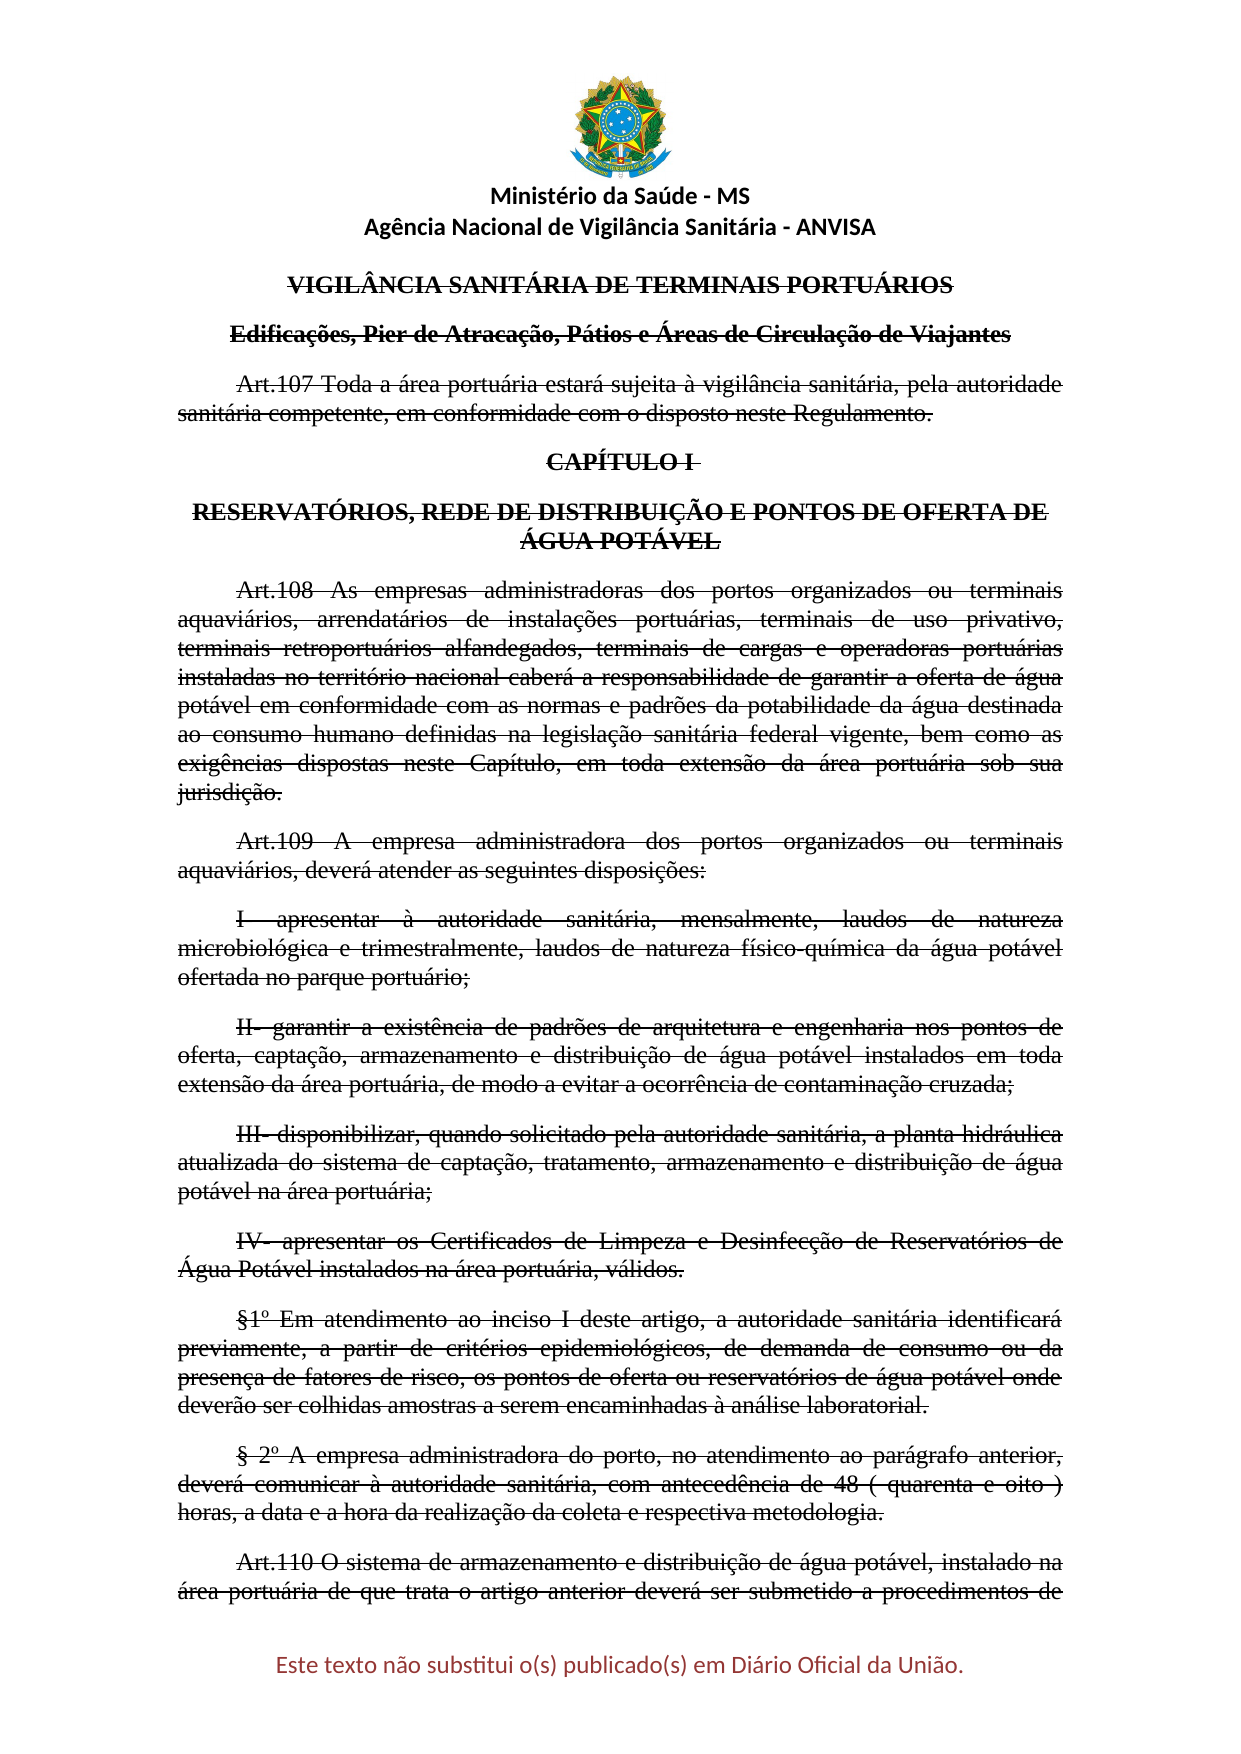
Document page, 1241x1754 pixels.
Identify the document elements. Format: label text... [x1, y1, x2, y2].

text I- apresentar à autoridade sanitária, mensalmente, laudos de natureza microbiológica e trimestralmente, laudos de natureza físico-química da água potável ofertada no parque portuário; [177, 950, 1063, 991]
text Art.108 As empresas administradoras dos portos organizados ou terminais aquaviários, arrendatários de instalações portuárias, terminais de uso privativo, terminais retroportuários alfandegados, terminais de cargas e operadoras portuárias instaladas no território nacional caberá a responsabilidade de garantir a oferta de água potável em conformidade com as normas e padrões da potabilidade da água destinada ao consumo humano definidas na legislação sanitária federal vigente, bem como as exigências dispostas neste Capítulo, em toda extensão da área portuária sob sua jurisdição. [177, 575, 1063, 620]
text RESERVATÓRIOS, REDE DE DISTRIBUIÇÃO E PONTOS DE OFERTA DE ÁGUA POTÁVEL [177, 497, 1063, 554]
text CAPÍTULO I [177, 447, 1063, 476]
text Art.108 As empresas administradoras dos portos organizados ou terminais aquaviários, arrendatários de instalações portuárias, terminais de uso privativo, terminais retroportuários alfandegados, terminais de cargas e operadoras portuárias instaladas no território nacional caberá a responsabilidade de garantir a oferta de água potável em conformidade com as normas e padrões da potabilidade da água destinada ao consumo humano definidas na legislação sanitária federal vigente, bem como as exigências dispostas neste Capítulo, em toda extensão da área portuária sob sua jurisdição. [177, 764, 1063, 805]
text Art.109 A empresa administradora dos portos organizados ou terminais aquaviários, deverá atender as seguintes disposições: [177, 826, 1063, 884]
text IV- apresentar os Certificados de Limpeza e Desinfecção de Reservatórios de Água Potável instalados na área portuária, válidos. [177, 1226, 1063, 1283]
text VIGILÂNCIA SANITÁRIA DE TERMINAIS PORTUÁRIOS [177, 270, 1063, 299]
text § 2º A empresa administradora do porto, no atendimento ao parágrafo anterior, deverá comunicar à autoridade sanitária, com antecedência de 48 ( quarenta e oito ) horas, a data e a hora da realização da coleta e respectiva metodologia. [177, 1485, 1063, 1526]
text III- disponibilizar, quando solicitado pela autoridade sanitária, a planta hidráulica atualizada do sistema de captação, tratamento, armazenamento e distribuição de água potável na área portuária; [177, 1164, 1063, 1205]
text § 2º A empresa administradora do porto, no atendimento ao parágrafo anterior, deverá comunicar à autoridade sanitária, com antecedência de 48 ( quarenta e oito ) horas, a data e a hora da realização da coleta e respectiva metodologia. [177, 1440, 1063, 1484]
text II- garantir a existência de padrões de arquitetura e engenharia nos pontos de oferta, captação, armazenamento e distribuição de água potável instalados em toda extensão da área portuária, de modo a evitar a ocorrência de contaminação cruzada; [177, 1057, 1063, 1098]
text III- disponibilizar, quando solicitado pela autoridade sanitária, a planta hidráulica atualizada do sistema de captação, tratamento, armazenamento e distribuição de água potável na área portuária; [177, 1119, 1063, 1163]
picture [566, 73, 674, 181]
text I- apresentar à autoridade sanitária, mensalmente, laudos de natureza microbiológica e trimestralmente, laudos de natureza físico-química da água potável ofertada no parque portuário; [177, 904, 1063, 949]
text §1º Em atendimento ao inciso I deste artigo, a autoridade sanitária identificará previamente, a partir de critérios epidemiológicos, de demanda de consumo ou da presença de fatores de risco, os pontos de oferta ou reservatórios de água potável onde deverão ser colhidas amostras a serem encaminhadas à análise laboratorial. [177, 1349, 1063, 1419]
text §1º Em atendimento ao inciso I deste artigo, a autoridade sanitária identificará previamente, a partir de critérios epidemiológicos, de demanda de consumo ou da presença de fatores de risco, os pontos de oferta ou reservatórios de água potável onde deverão ser colhidas amostras a serem encaminhadas à análise laboratorial. [177, 1304, 1063, 1348]
text II- garantir a existência de padrões de arquitetura e engenharia nos pontos de oferta, captação, armazenamento e distribuição de água potável instalados em toda extensão da área portuária, de modo a evitar a ocorrência de contaminação cruzada; [177, 1012, 1063, 1056]
text Art.107 Toda a área portuária estará sujeita à vigilância sanitária, pela autoridade sanitária competente, em conformidade com o disposto neste Regulamento. [177, 369, 1063, 427]
text Edificações, Pier de Atracação, Pátios e Áreas de Circulação de Viajantes [177, 319, 1063, 348]
